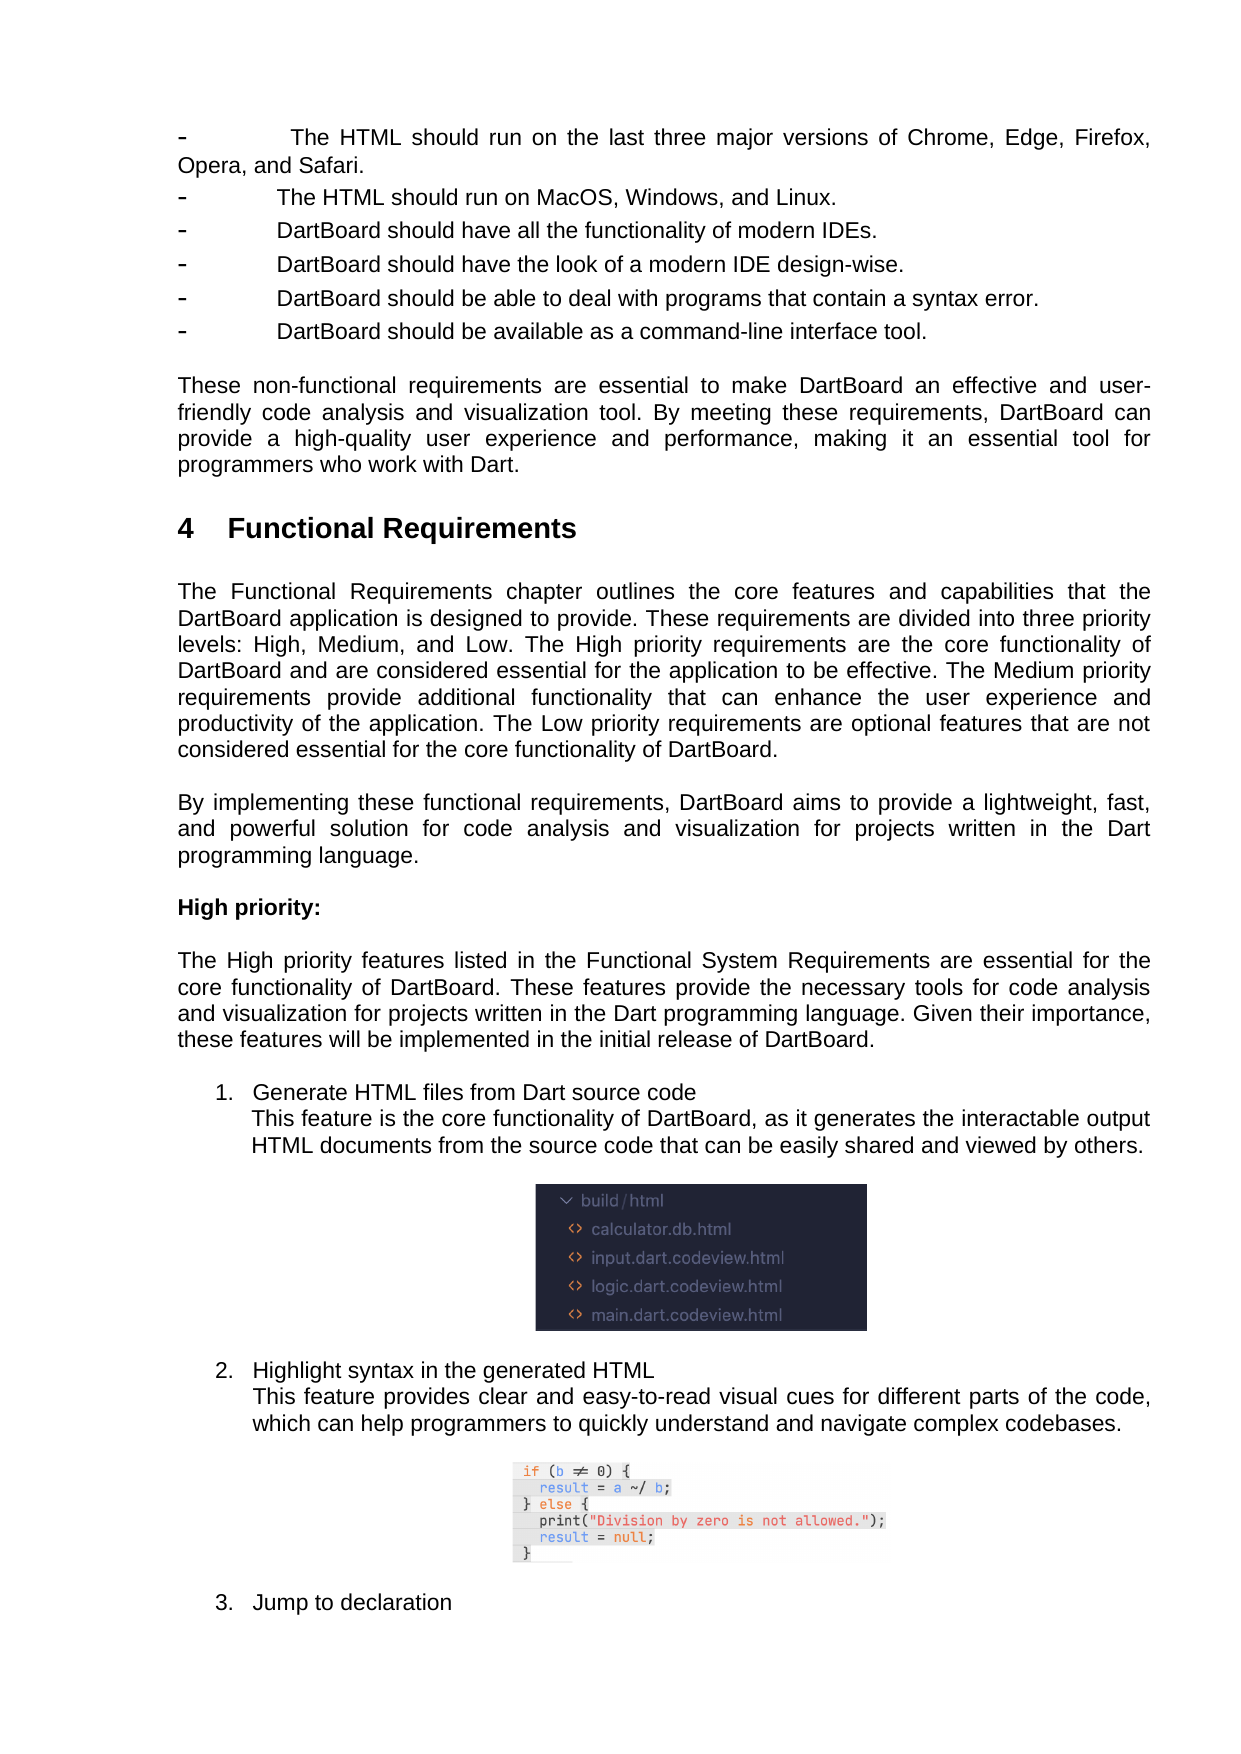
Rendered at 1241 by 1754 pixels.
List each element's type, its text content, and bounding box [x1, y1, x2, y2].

list Highlight syntax in the generated HTML [215, 1357, 1152, 1383]
list This feature is the core functionality of DartBoard, as it generates the interactable output HTML documents from the source code that can be easily shared and viewed by others. [251, 1105, 1152, 1158]
list The HTML should run on the last three major versions of Chrome, Edge, Firefox, Opera, and Safari. [177, 118, 1152, 178]
list Jump to declaration [215, 1589, 1152, 1616]
list Functional Requirements [177, 511, 1152, 544]
list DartBoard should have the look of a modern IDE design-wise. [177, 245, 1152, 279]
list DartBoard should have all the functionality of modern IDEs. [177, 212, 1152, 245]
text High priority: [177, 894, 1152, 921]
text The Functional Requirements chapter outlines the core features and capabilities that the DartBoard application is designed to provide. These requirements are divided into three priority levels: High, Medium, and Low. The High priority requirements are the core functionality of DartBoard and are considered essential for the application to be effective. The Medium priority requirements provide additional functionality that can enhance the user experience and productivity of the application. The Low priority requirements are optional features that are not considered essential for the core functionality of DartBoard. [177, 578, 1152, 763]
text The High priority features listed in the Functional System Requirements are essential for the core functionality of DartBoard. These features provide the necessary tools for code analysis and visualization for projects written in the Dart programming language. Given their importance, these features will be implemented in the initial release of DartBoard. [177, 947, 1152, 1052]
text By implementing these functional requirements, DartBoard aims to provide a lightweight, fast, and powerful solution for code analysis and visualization for projects written in the Dart programming language. [177, 789, 1152, 868]
list This feature provides clear and easy-to-read visual cues for different parts of the code, which can help programmers to quickly understand and navigate complex codebases. [252, 1383, 1152, 1436]
list DartBoard should be available as a command-line interface tool. [177, 312, 1152, 346]
list DartBoard should be able to deal with programs that contain a syntax error. [177, 279, 1152, 312]
list The HTML should run on MacOS, Windows, and Linux. [177, 178, 1152, 212]
picture [512, 1462, 892, 1563]
list Generate HTML files from Dart source code [215, 1079, 1152, 1105]
picture [535, 1184, 867, 1331]
text These non-functional requirements are essential to make DartBoard an effective and user-friendly code analysis and visualization tool. By meeting these requirements, DartBoard can provide a high-quality user experience and performance, making it an essential tool for programmers who work with Dart. [177, 372, 1152, 477]
